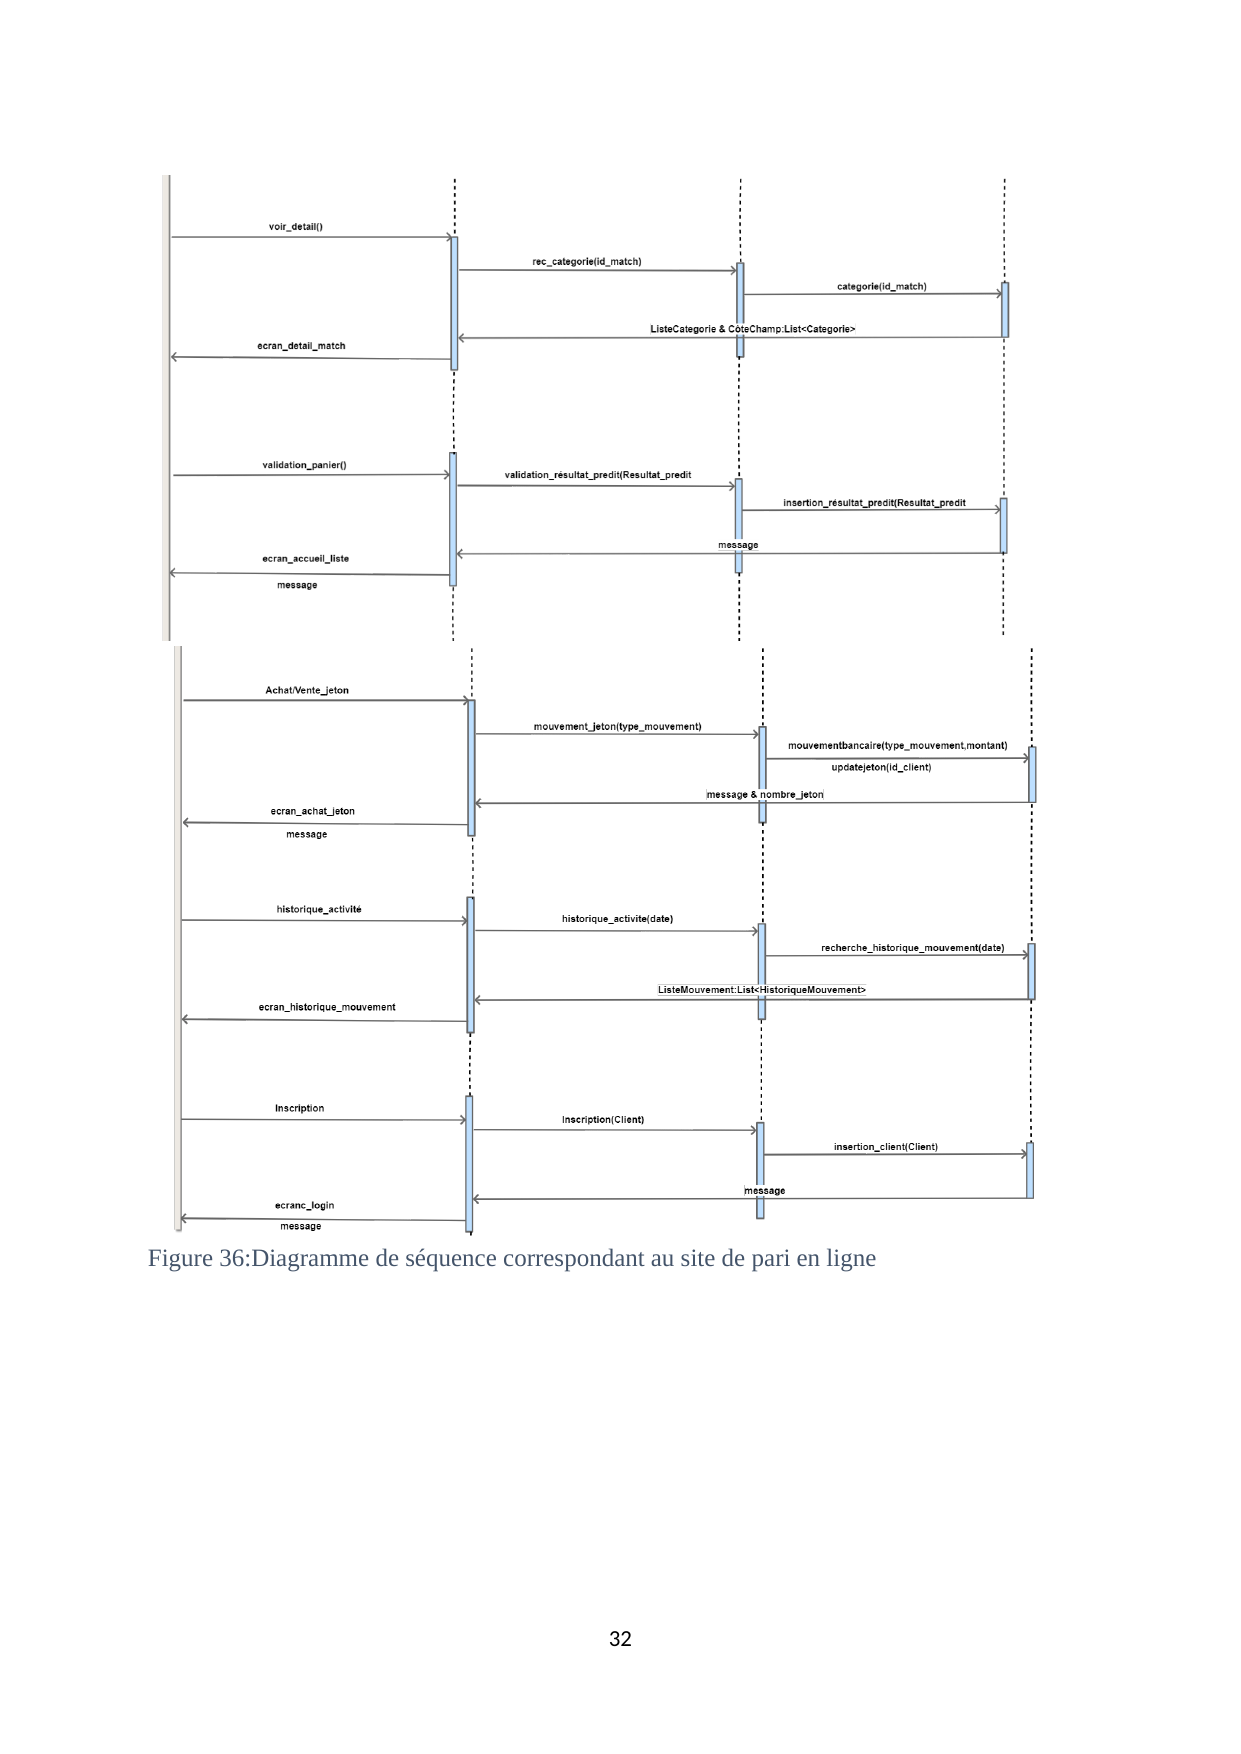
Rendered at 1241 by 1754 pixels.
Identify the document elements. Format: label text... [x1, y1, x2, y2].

picture [147, 175, 1093, 642]
text Figure 36:Diagramme de séquence correspondant au site de pari en ligne [148, 1243, 1093, 1272]
picture [147, 646, 1093, 1238]
